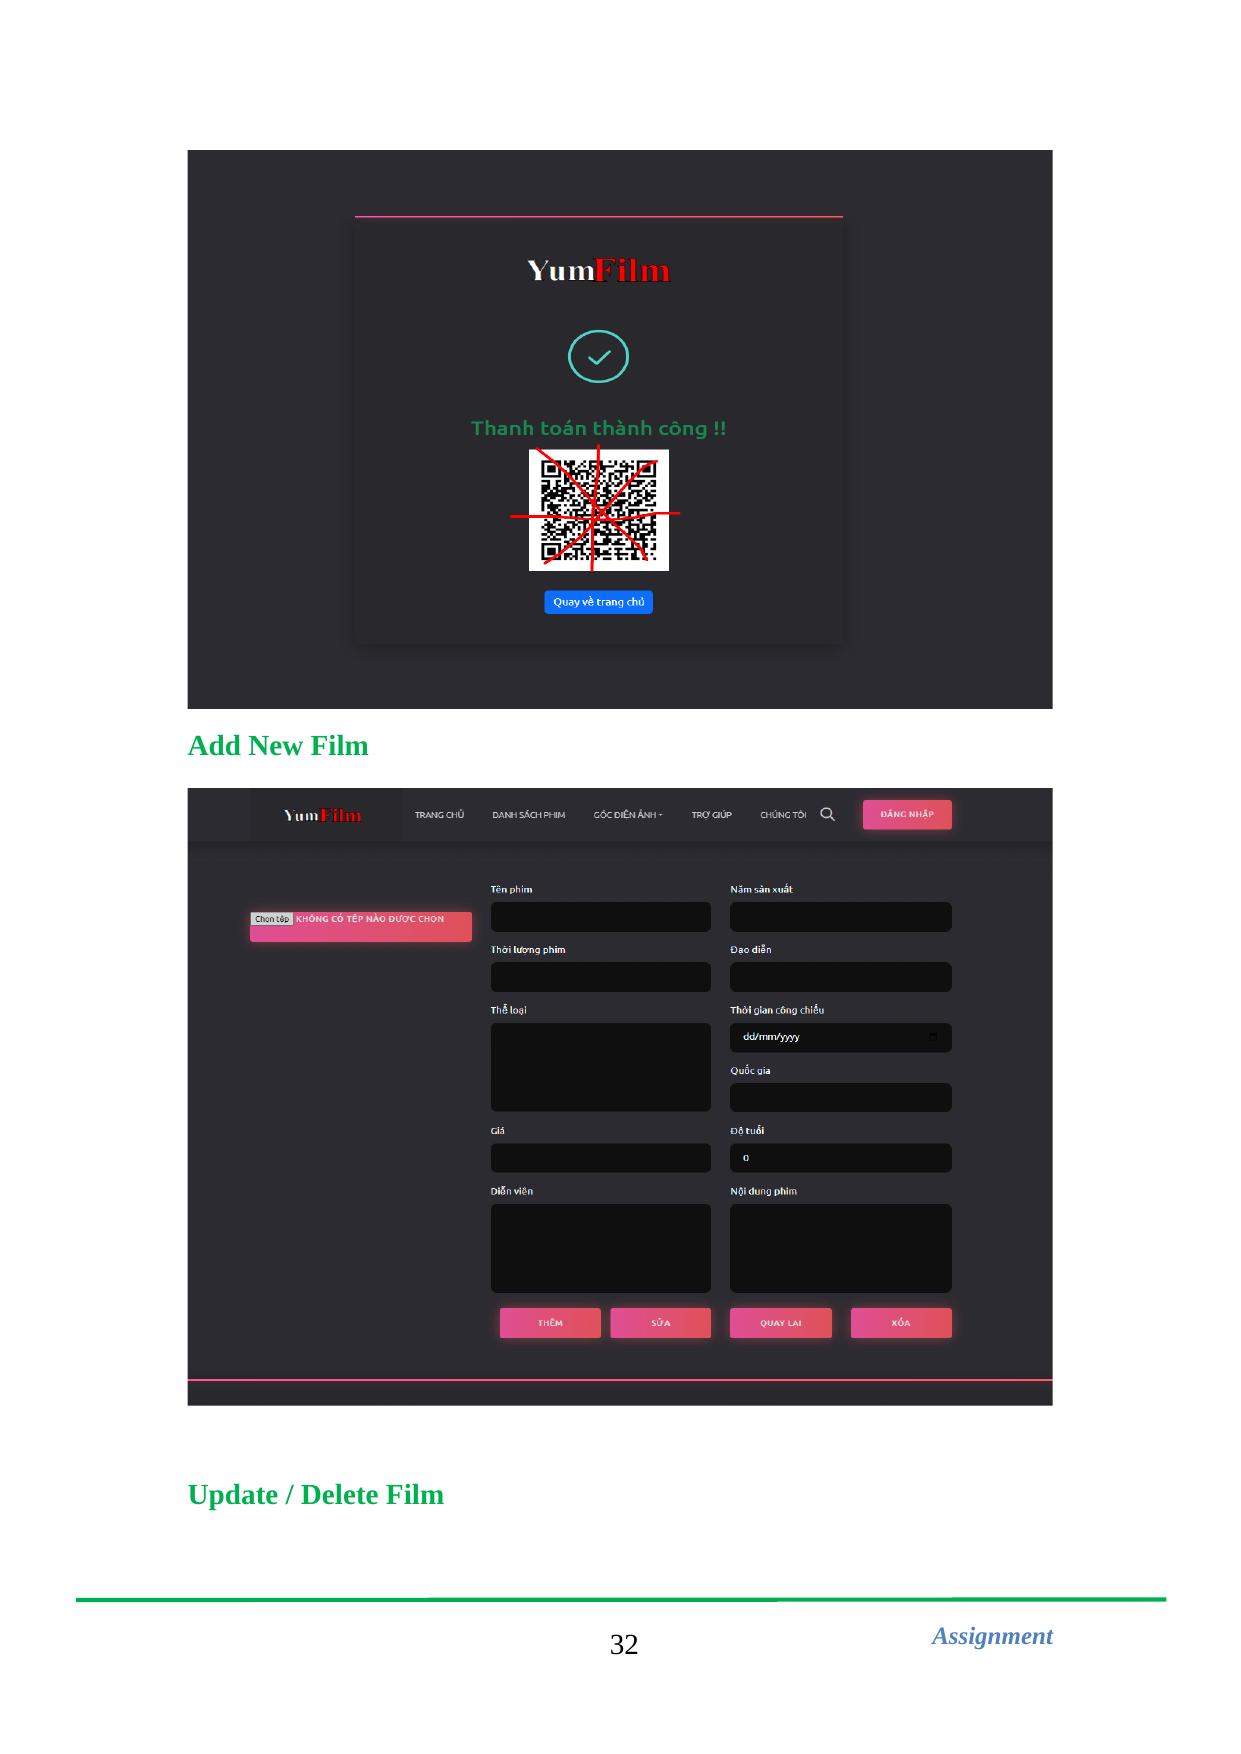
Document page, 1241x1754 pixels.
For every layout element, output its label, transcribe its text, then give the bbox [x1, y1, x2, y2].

text Update / Delete Film [187, 1477, 1053, 1511]
picture [187, 780, 1053, 1406]
picture [187, 150, 1053, 709]
text Add New Film [187, 728, 1053, 761]
